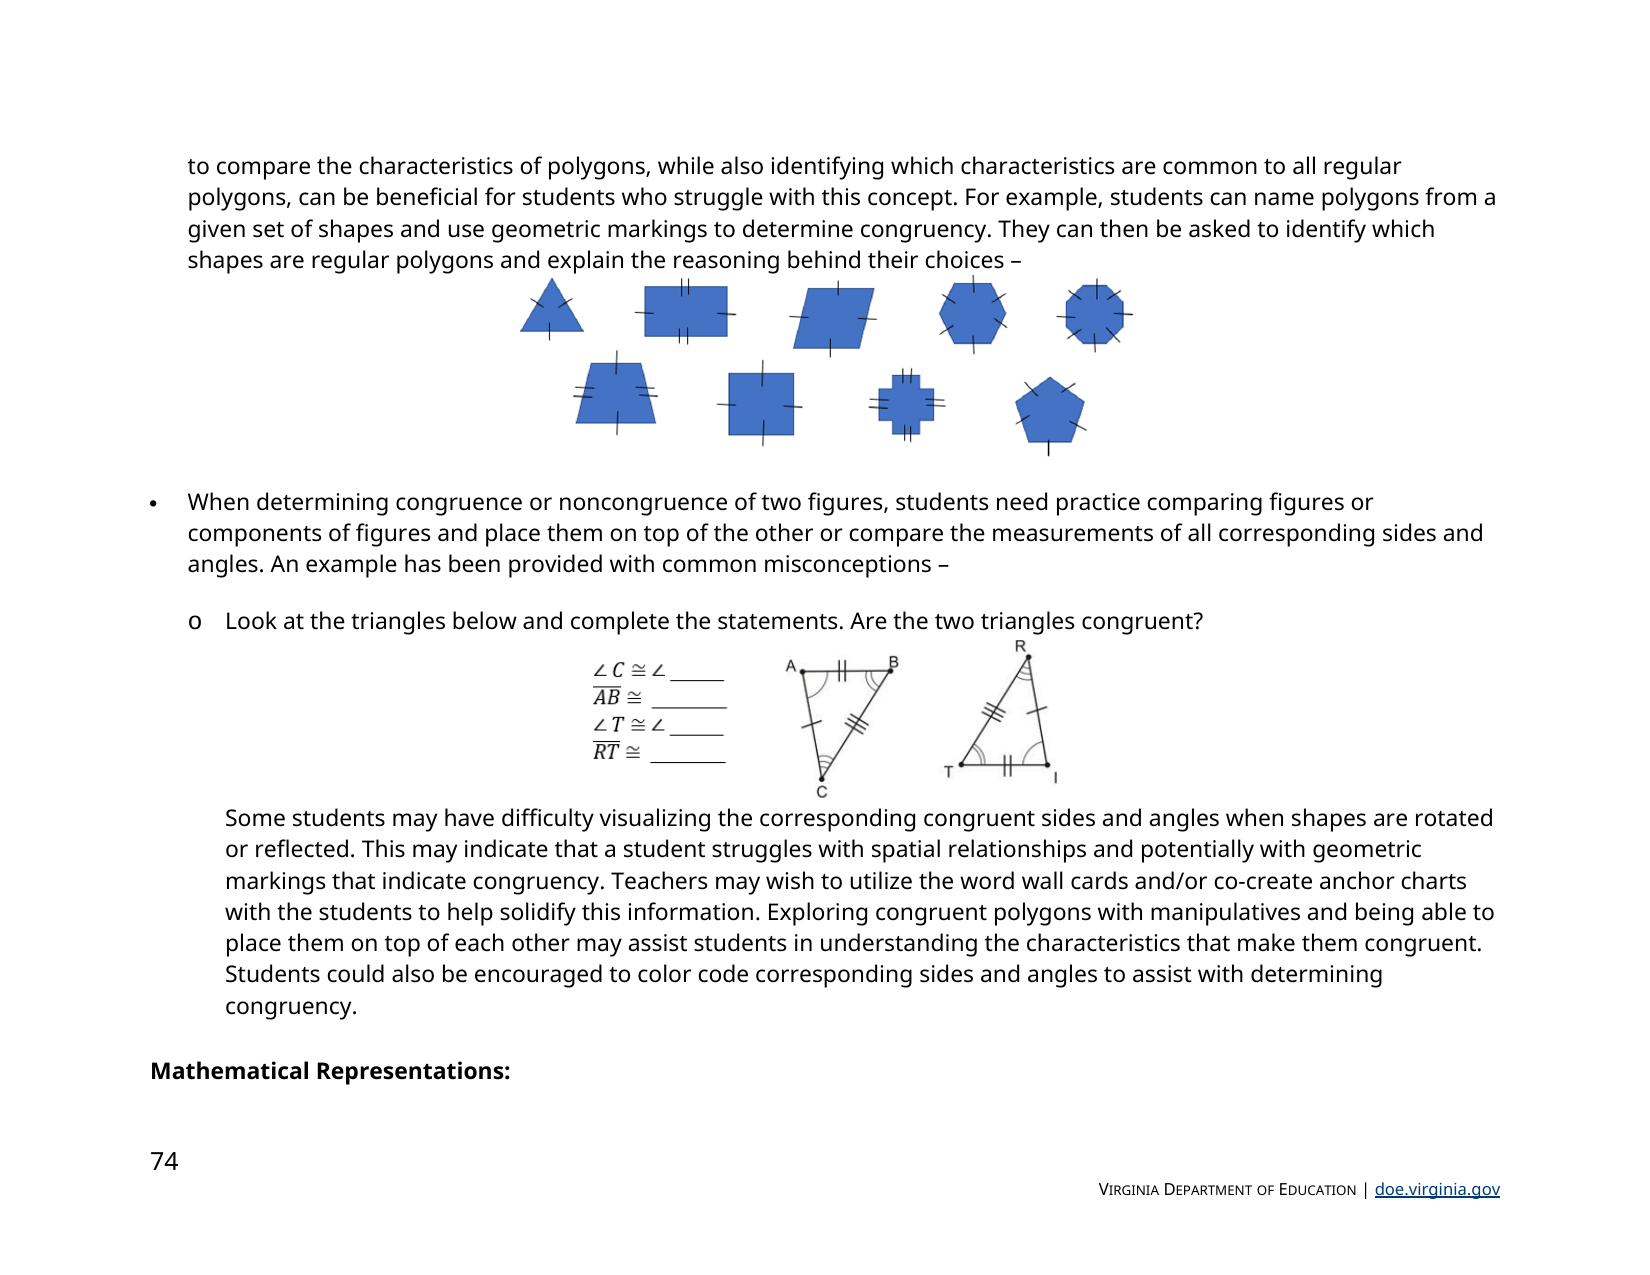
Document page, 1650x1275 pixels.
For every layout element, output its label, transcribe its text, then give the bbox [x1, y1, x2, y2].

picture [509, 275, 1141, 460]
text Some students may have difficulty visualizing the corresponding congruent sides and angles when shapes are rotated or reflected. This may indicate that a student struggles with spatial relationships and potentially with geometric markings that indicate congruency. Teachers may wish to utilize the word wall cards and/or co-create anchor charts with the students to help solidify this information. Exploring congruent polygons with manipulatives and being able to place them on top of each other may assist students in understanding the characteristics that make them congruent. Students could also be encouraged to color code corresponding sides and angles to assist with determining congruency. [225, 802, 1500, 1021]
text Mathematical Representations: [150, 1055, 1500, 1086]
picture [583, 636, 1067, 803]
list Look at the triangles below and complete the statements. Are the two triangles congruent? [187, 605, 1500, 637]
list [150, 150, 1500, 275]
list When determining congruence or noncongruence of two figures, students need practice comparing figures or components of figures and place them on top of the other or compare the measurements of all corresponding sides and angles. An example has been provided with common misconceptions – [150, 486, 1500, 579]
